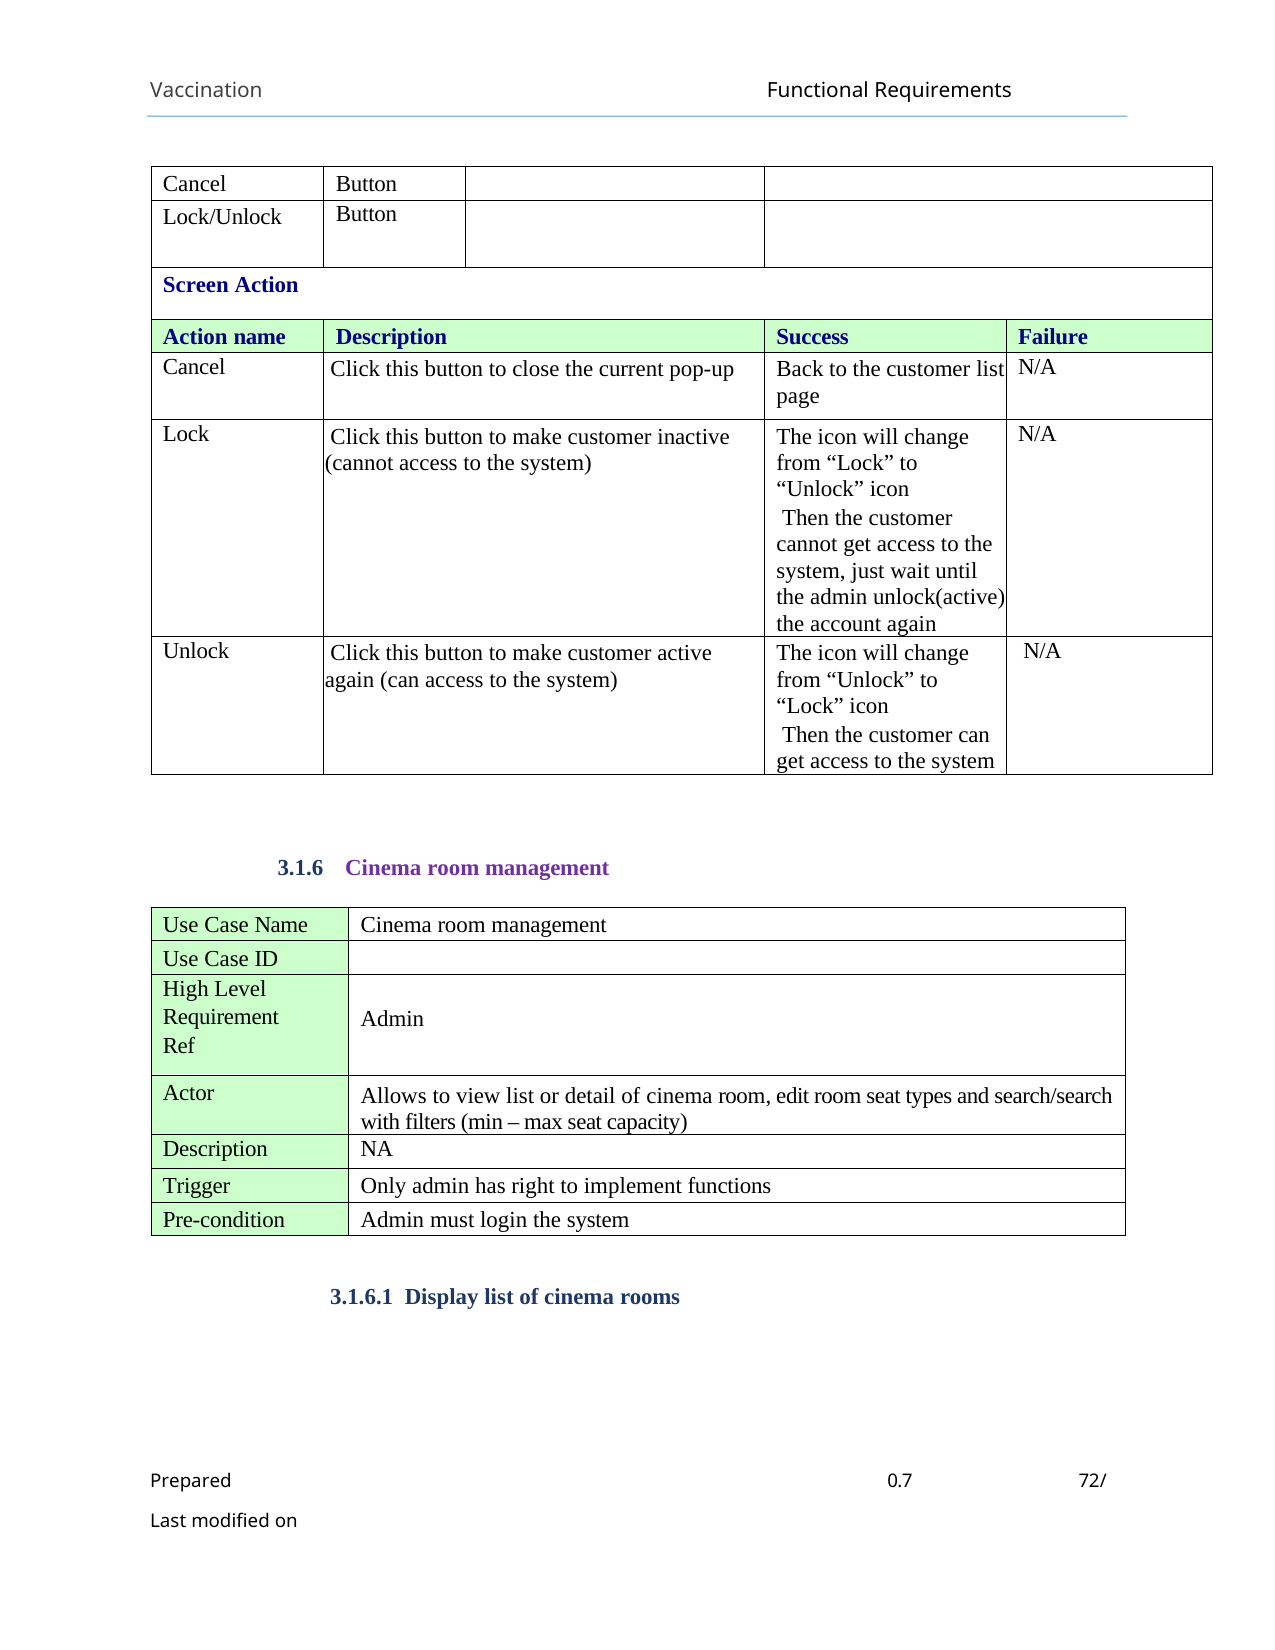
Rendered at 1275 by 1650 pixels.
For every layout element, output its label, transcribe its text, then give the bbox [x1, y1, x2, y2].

table_cell Actor [152, 1076, 348, 1134]
table_cell Use Case ID [152, 941, 348, 974]
table_header Use Case Name [152, 908, 348, 940]
table_cell Pre-condition [152, 1203, 348, 1235]
table_cell [349, 941, 1125, 974]
table_cell Admin [349, 975, 1125, 1074]
table_header Button [324, 167, 465, 199]
table_header [765, 167, 1212, 199]
table_cell Trigger [152, 1169, 348, 1202]
table_cell Screen Action [152, 268, 1212, 318]
table_cell N/A [1007, 637, 1212, 773]
table_cell Click this button to make customer inactive (cannot access to the system) [324, 420, 764, 636]
table_cell Allows to view list or detail of cinema room, edit room seat types and search/search with filters (min – max seat capacity) [349, 1076, 1125, 1134]
table_header Cinema room management [349, 908, 1125, 940]
table_cell Back to the customer list page [765, 353, 1006, 419]
table_cell High Level Requirement Ref [152, 975, 348, 1074]
subtitle Cinema room management [277, 854, 1275, 880]
table_cell Failure [1007, 320, 1212, 352]
table_cell Click this button to make customer active again (can access to the system) [324, 637, 764, 773]
table_cell Click this button to close the current pop-up [324, 353, 764, 419]
table_cell Description [324, 320, 764, 352]
table_cell [765, 201, 1212, 267]
table_cell Success [765, 320, 1006, 352]
table_cell Lock/Unlock [152, 201, 323, 267]
table_cell NA [349, 1135, 1125, 1168]
table_cell Button [324, 201, 465, 267]
table_cell Lock [152, 420, 323, 636]
table_cell Action name [152, 320, 323, 352]
table_header Cancel [152, 167, 323, 199]
table_cell Cancel [152, 353, 323, 419]
table_cell N/A [1007, 420, 1212, 636]
table_cell N/A [1007, 353, 1212, 419]
table_cell Admin must login the system [349, 1203, 1125, 1235]
table_cell Only admin has right to implement functions [349, 1169, 1125, 1202]
table_cell [466, 201, 764, 267]
table_cell Unlock [152, 637, 323, 773]
table_header [466, 167, 764, 199]
table_cell Description [152, 1135, 348, 1168]
table_cell The icon will change from “Unlock” to “Lock” icon Then the customer can get access to the system [765, 637, 1006, 773]
subtitle Display list of cinema rooms [330, 1283, 1275, 1310]
table_cell The icon will change from “Lock” to “Unlock” icon Then the customer cannot get access to the system, just wait until the admin unlock(active) the account again [765, 420, 1006, 636]
